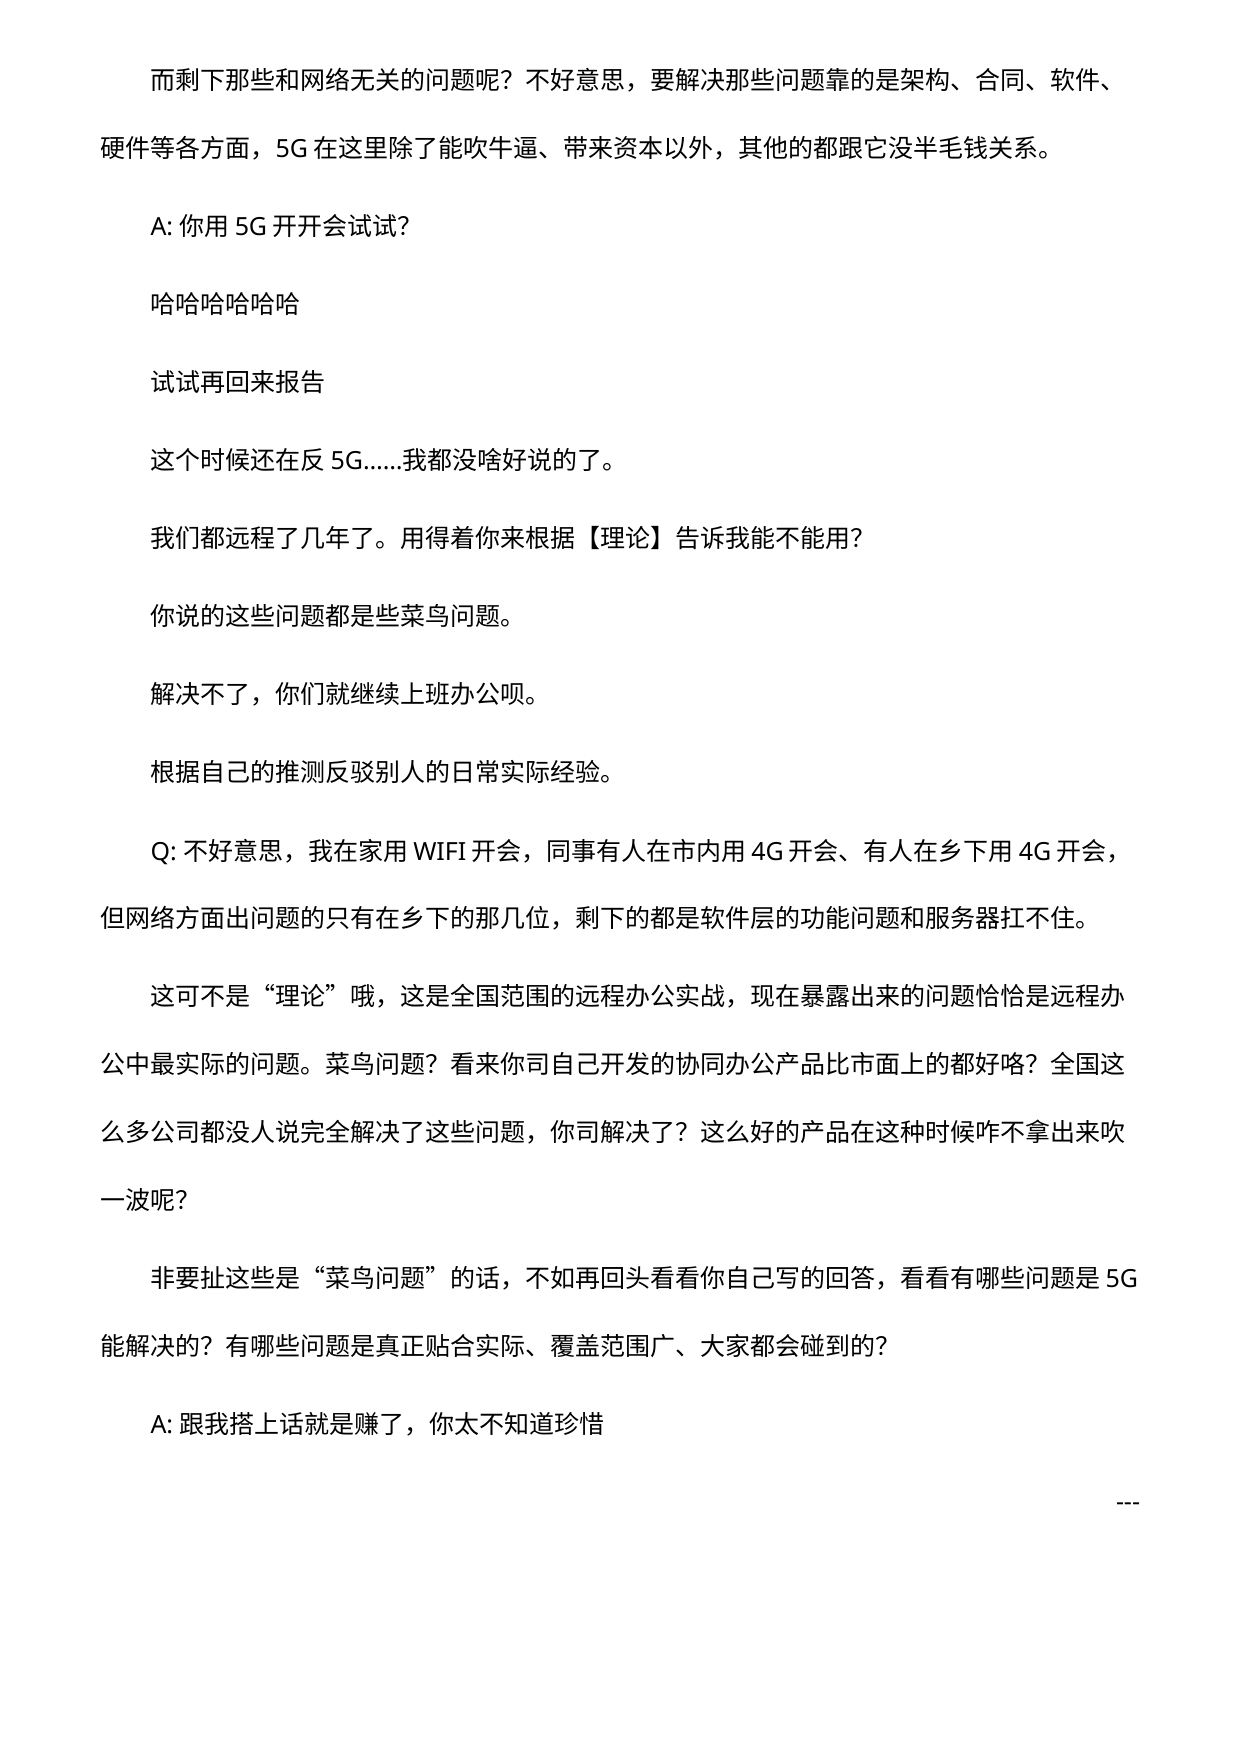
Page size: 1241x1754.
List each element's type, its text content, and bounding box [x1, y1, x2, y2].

text Q: 不好意思，我在家用WIFI开会，同事有人在市内用4G开会、有人在乡下用4G开会，但网络方面出问题的只有在乡下的那几位，剩下的都是软件层的功能问题和服务器扛不住。 [100, 815, 1140, 951]
text 而剩下那些和网络无关的问题呢？不好意思，要解决那些问题靠的是架构、合同、软件、硬件等各方面，5G在这里除了能吹牛逼、带来资本以外，其他的都跟它没半毛钱关系。 [100, 45, 1140, 181]
text 解决不了，你们就继续上班办公呗。 [100, 659, 1140, 727]
text 这可不是“理论”哦，这是全国范围的远程办公实战，现在暴露出来的问题恰恰是远程办公中最实际的问题。菜鸟问题？看来你司自己开发的协同办公产品比市面上的都好咯？全国这么多公司都没人说完全解决了这些问题，你司解决了？这么好的产品在这种时候咋不拿出来吹一波呢？ [100, 961, 1140, 1233]
text 根据自己的推测反驳别人的日常实际经验。 [100, 737, 1140, 805]
text 非要扯这些是“菜鸟问题”的话，不如再回头看看你自己写的回答，看看有哪些问题是5G能解决的？有哪些问题是真正贴合实际、覆盖范围广、大家都会碰到的？ [100, 1243, 1140, 1379]
text 试试再回来报告 [100, 347, 1140, 415]
text A: 跟我搭上话就是赚了，你太不知道珍惜 [100, 1389, 1140, 1457]
text A: 你用5G开开会试试？ [100, 191, 1140, 259]
text 哈哈哈哈哈哈 [100, 269, 1140, 337]
text 我们都远程了几年了。用得着你来根据【理论】告诉我能不能用？ [100, 503, 1140, 571]
text --- [100, 1467, 1140, 1535]
text 你说的这些问题都是些菜鸟问题。 [100, 581, 1140, 649]
text 这个时候还在反5G……我都没啥好说的了。 [100, 425, 1140, 493]
